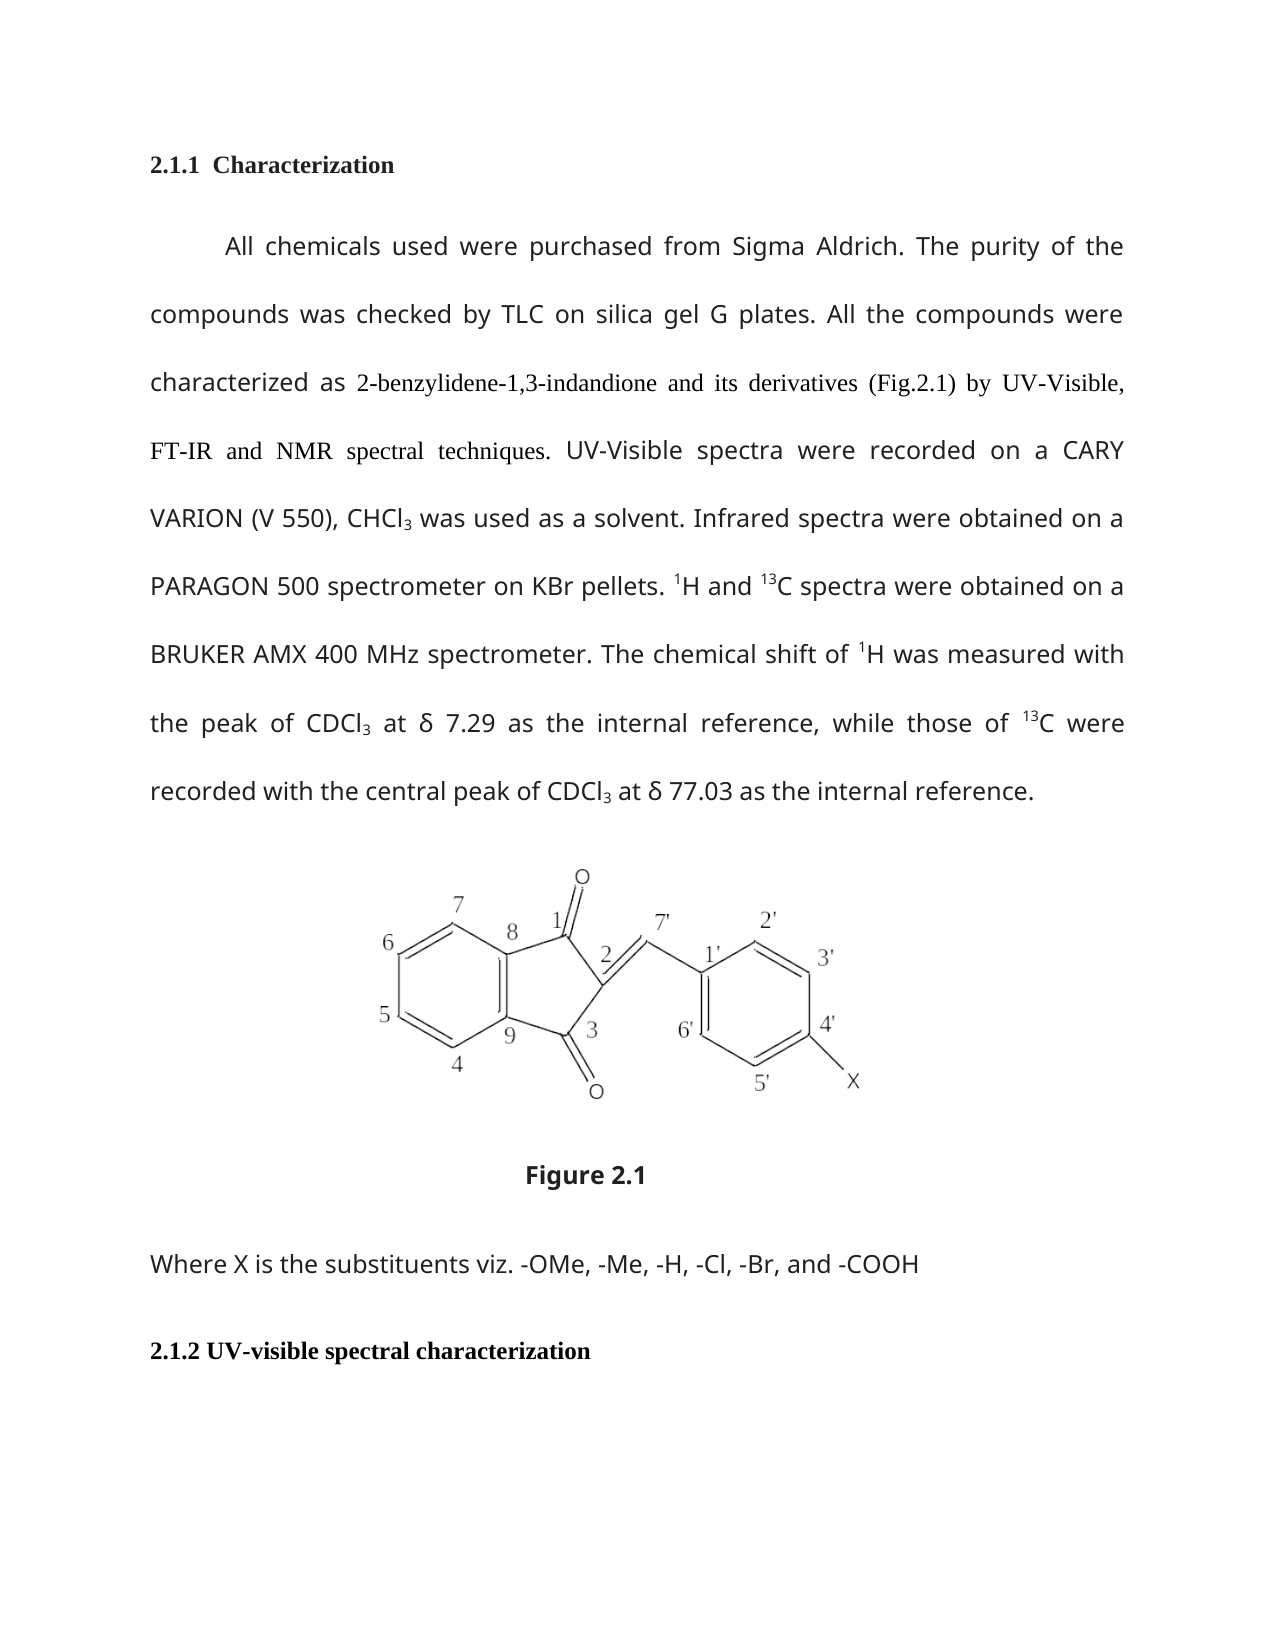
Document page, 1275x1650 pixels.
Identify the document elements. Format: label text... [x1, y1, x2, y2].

text All chemicals used were purchased from Sigma Aldrich. The purity of the compounds was checked by TLC on silica gel G plates. All the compounds were characterized as 2-benzylidene-1,3-indandione and its derivatives (Fig.2.1) by UV-Visible, FT-IR and NMR spectral techniques. UV-Visible spectra were recorded on a CARY VARION (V 550), CHCl3 was used as a solvent. Infrared spectra were obtained on a PARAGON 500 spectrometer on KBr pellets. 1H and 13C spectra were obtained on a BRUKER AMX 400 MHz spectrometer. The chemical shift of 1H was measured with the peak of CDCl3 at δ 7.29 as the internal reference, while those of 13C were recorded with the central peak of CDCl3 at δ 77.03 as the internal reference. [150, 228, 1125, 807]
text Where X is the substituents viz. -OMe, -Me, -H, -Cl, -Br, and -COOH [150, 1247, 1125, 1281]
text 2.1.1 Characterization [150, 150, 1125, 179]
text 2.1.2 UV-visible spectral characterization [150, 1336, 1125, 1364]
text Figure 2.1 [150, 1158, 1125, 1192]
